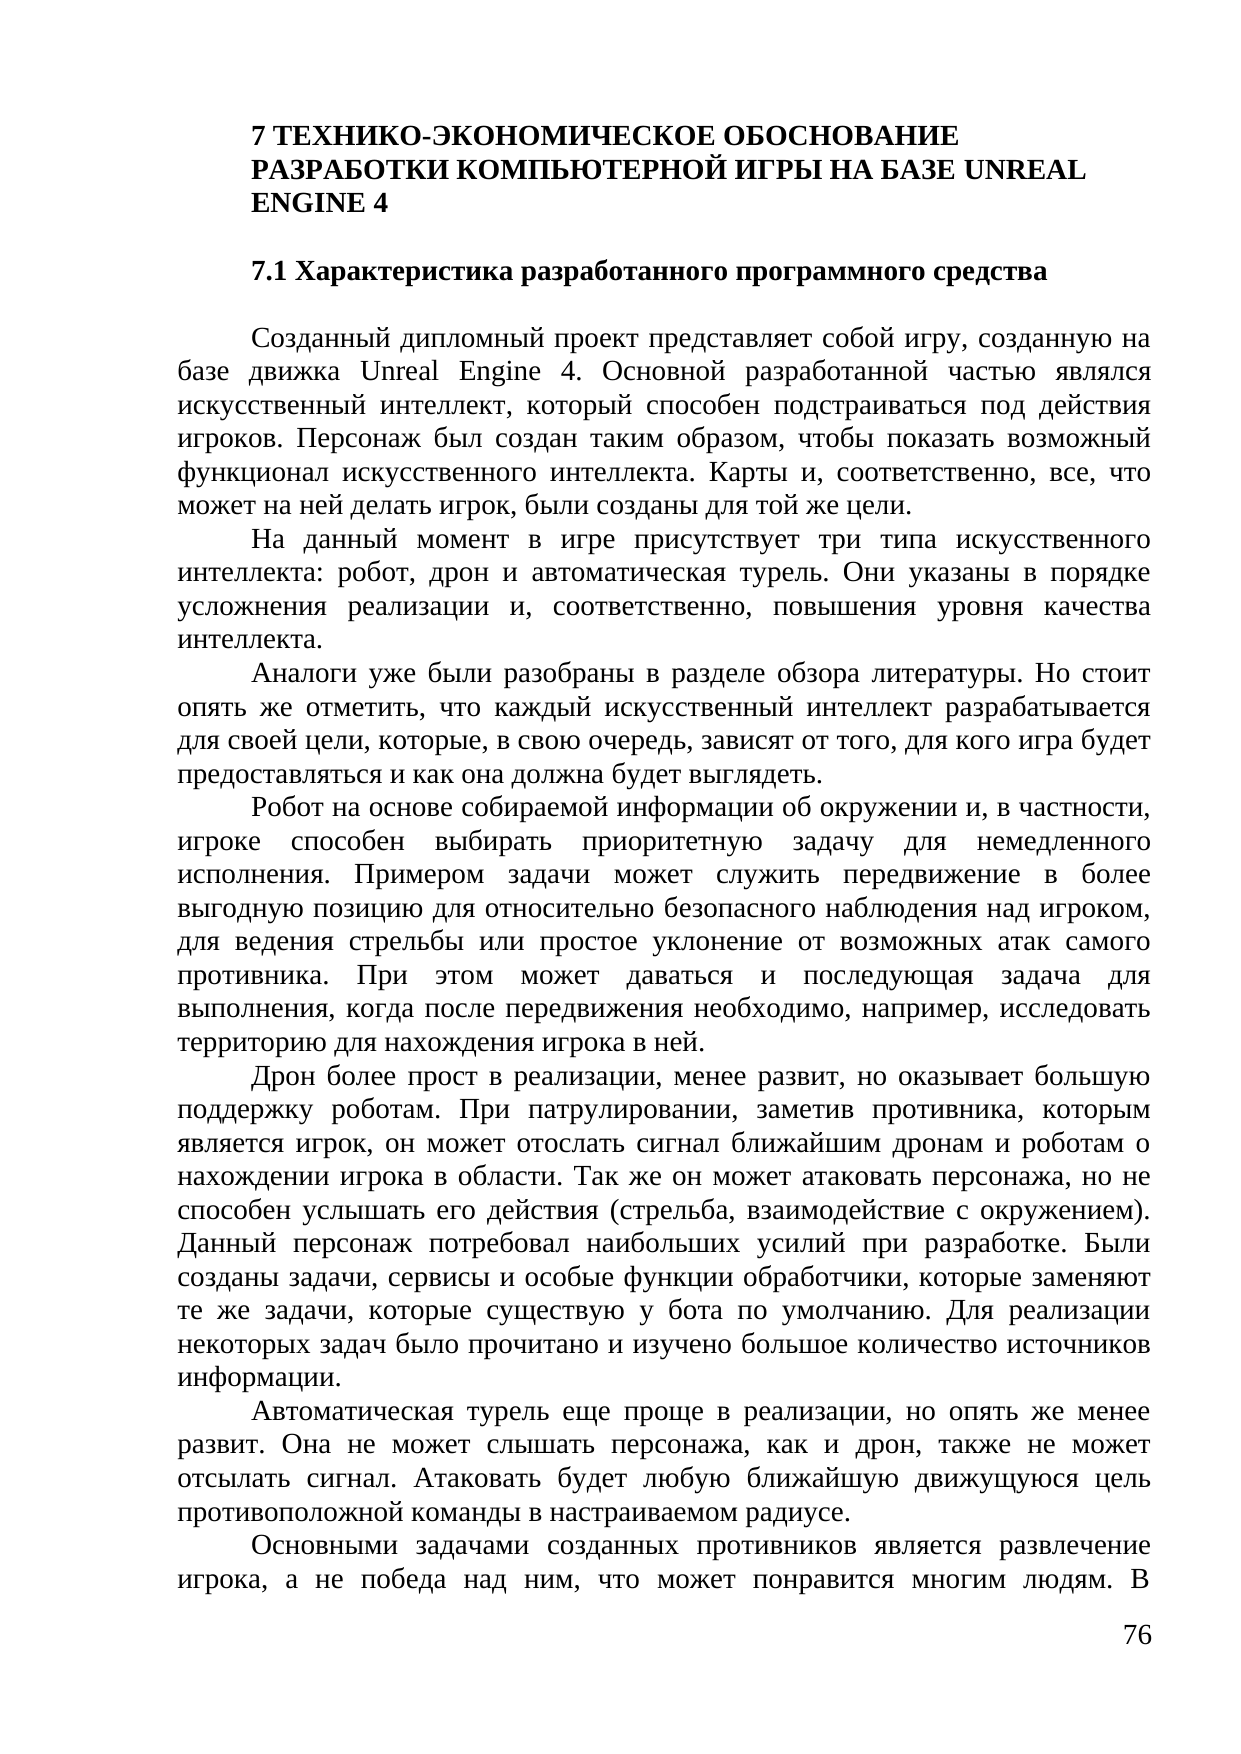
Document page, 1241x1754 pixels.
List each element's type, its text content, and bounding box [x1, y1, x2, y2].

text 7 ТЕХНИКО-ЭКОНОМИЧЕСКОЕ ОБОСНОВАНИЕ РАЗРАБОТКИ КОМПЬЮТЕРНОЙ ИГРЫ НА БАЗЕ UNREAL ENGINE 4 [251, 118, 1152, 219]
text Созданный дипломный проект представляет собой игру, созданную на базе движка Unreal Engine 4. Основной разработанной частью являлся искусственный интеллект, который способен подстраиваться под действия игроков. Персонаж был создан таким образом, чтобы показать возможный функционал искусственного интеллекта. Карты и, соответственно, все, что может на ней делать игрок, были созданы для той же цели. [177, 320, 1152, 521]
text Дрон более прост в реализации, менее развит, но оказывает большую поддержку роботам. При патрулировании, заметив противника, которым является игрок, он может отослать сигнал ближайшим дронам и роботам о нахождении игрока в области. Так же он может атаковать персонажа, но не способен услышать его действия (стрельба, взаимодействие с окружением). Данный персонаж потребовал наибольших усилий при разработке. Были созданы задачи, сервисы и особые функции обработчики, которые заменяют те же задачи, которые существую у бота по умолчанию. Для реализации некоторых задач было прочитано и изучено большое количество источников информации. [177, 1058, 1152, 1393]
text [177, 1527, 1152, 1594]
text Аналоги уже были разобраны в разделе обзора литературы. Но стоит опять же отметить, что каждый искусственный интеллект разрабатывается для своей цели, которые, в свою очередь, зависят от того, для кого игра будет предоставляться и как она должна будет выглядеть. [177, 655, 1152, 789]
text Автоматическая турель еще проще в реализации, но опять же менее развит. Она не может слышать персонажа, как и дрон, также не может отсылать сигнал. Атаковать будет любую ближайшую движущуюся цель противоположной команды в настраиваемом радиусе. [177, 1393, 1152, 1527]
text На данный момент в игре присутствует три типа искусственного интеллекта: робот, дрон и автоматическая турель. Они указаны в порядке усложнения реализации и, соответственно, повышения уровня качества интеллекта. [177, 521, 1152, 655]
text Робот на основе собираемой информации об окружении и, в частности, игроке способен выбирать приоритетную задачу для немедленного исполнения. Примером задачи может служить передвижение в более выгодную позицию для относительно безопасного наблюдения над игроком, для ведения стрельбы или простое уклонение от возможных атак самого противника. При этом может даваться и последующая задача для выполнения, когда после передвижения необходимо, например, исследовать территорию для нахождения игрока в ней. [177, 789, 1152, 1058]
text 7.1 Характеристика разработанного программного средства [177, 253, 1152, 286]
